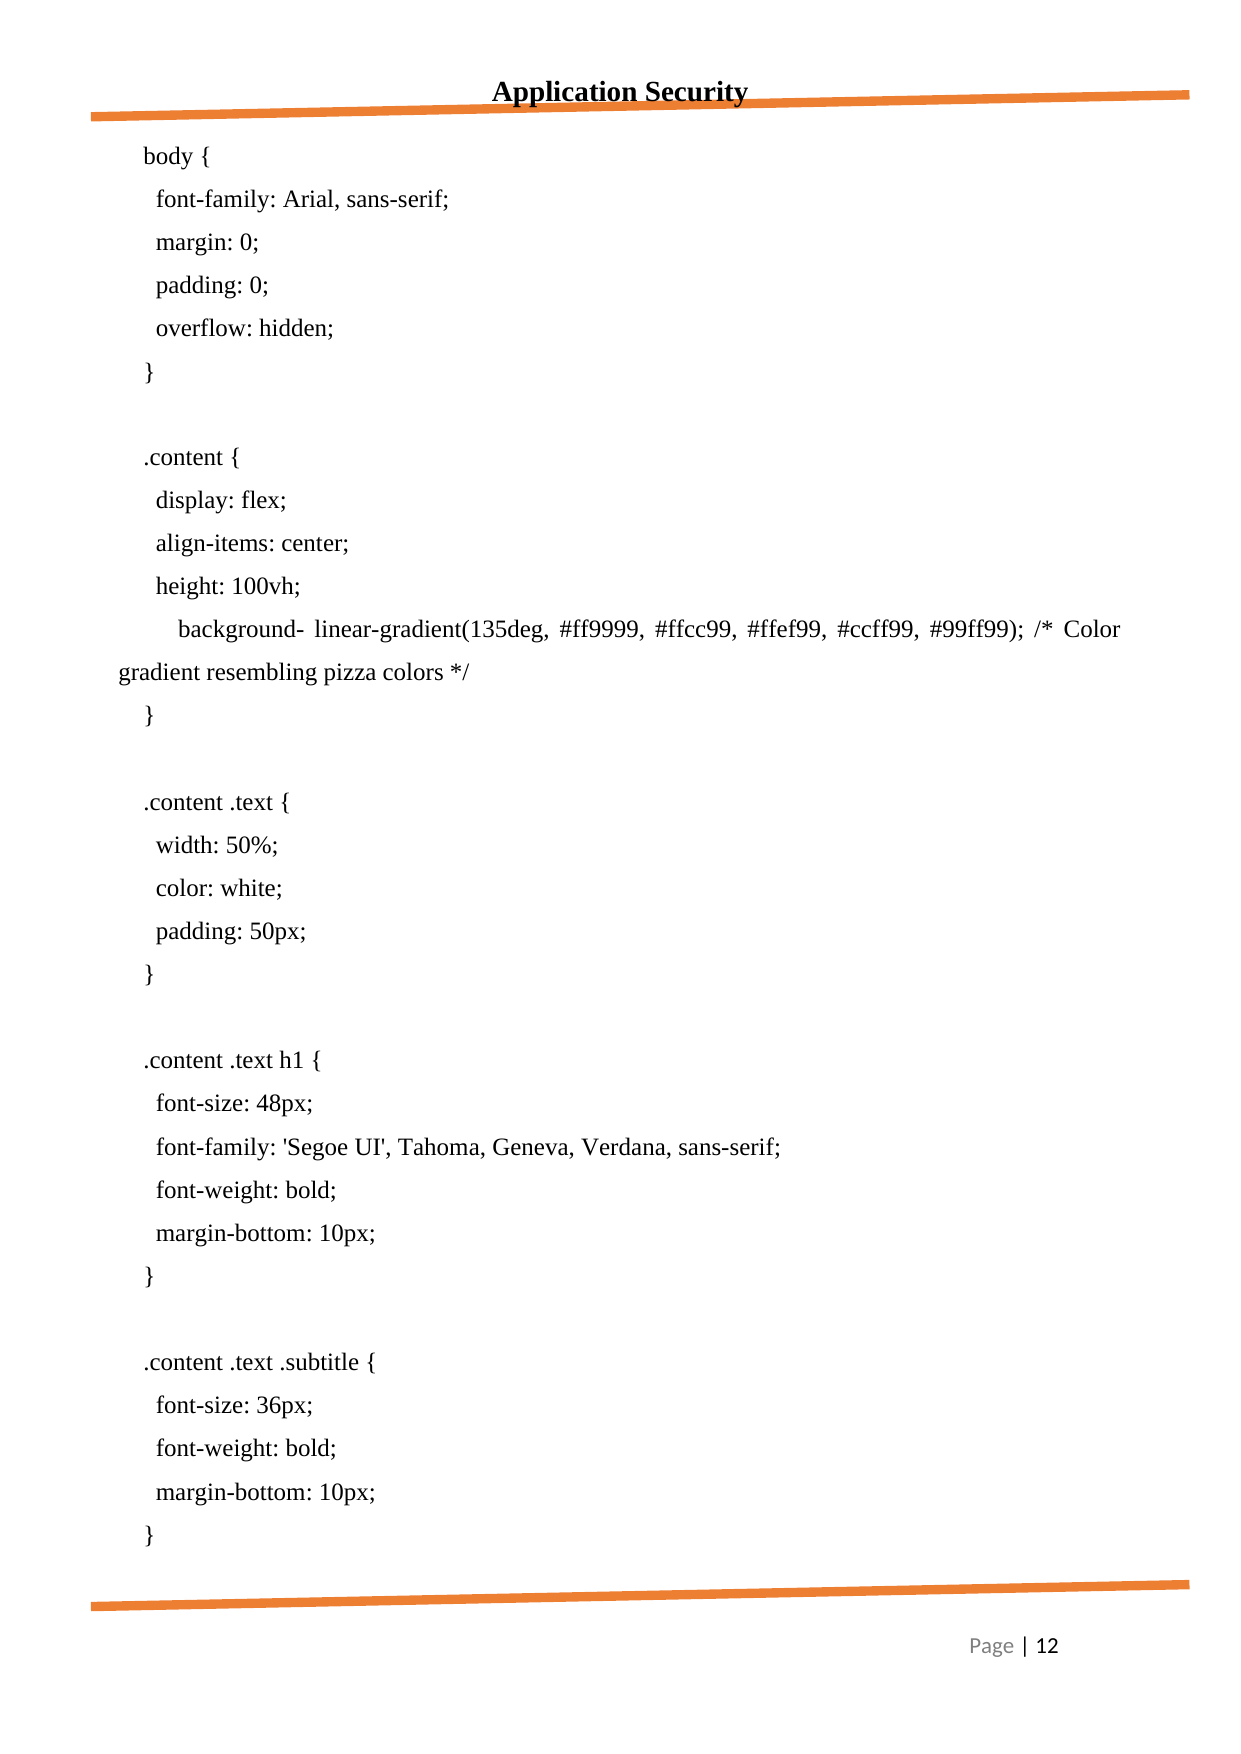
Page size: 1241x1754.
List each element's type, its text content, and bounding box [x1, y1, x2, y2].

text width: 50%; [118, 830, 1122, 858]
text padding: 50px; [118, 916, 1122, 945]
text font-size: 36px; [118, 1390, 1122, 1419]
text font-family: Arial, sans-serif; [118, 184, 1122, 213]
text } [118, 700, 1122, 729]
text font-family: 'Segoe UI', Tahoma, Geneva, Verdana, sans-serif; [118, 1132, 1122, 1160]
text margin-bottom: 10px; [118, 1218, 1122, 1247]
text } [118, 357, 1122, 385]
text } [118, 1520, 1122, 1548]
text display: flex; [118, 485, 1122, 513]
text align-items: center; [118, 528, 1122, 557]
text background- linear-gradient(135deg, #ff9999, #ffcc99, #ffef99, #ccff99, #99ff99); /* Color gradient resembling pizza colors */ [118, 614, 1122, 686]
text margin-bottom: 10px; [118, 1477, 1122, 1505]
text padding: 0; [118, 270, 1122, 299]
text body { [118, 141, 1122, 170]
text .content .text { [118, 787, 1122, 815]
text font-weight: bold; [118, 1433, 1122, 1462]
text .content .text .subtitle { [118, 1347, 1122, 1376]
text font-weight: bold; [118, 1175, 1122, 1203]
text color: white; [118, 873, 1122, 902]
text font-size: 48px; [118, 1088, 1122, 1117]
text } [118, 1261, 1122, 1290]
text height: 100vh; [118, 571, 1122, 600]
text .content .text h1 { [118, 1045, 1122, 1074]
text } [118, 959, 1122, 988]
text .content { [118, 442, 1122, 470]
text margin: 0; [118, 227, 1122, 256]
text overflow: hidden; [118, 313, 1122, 342]
